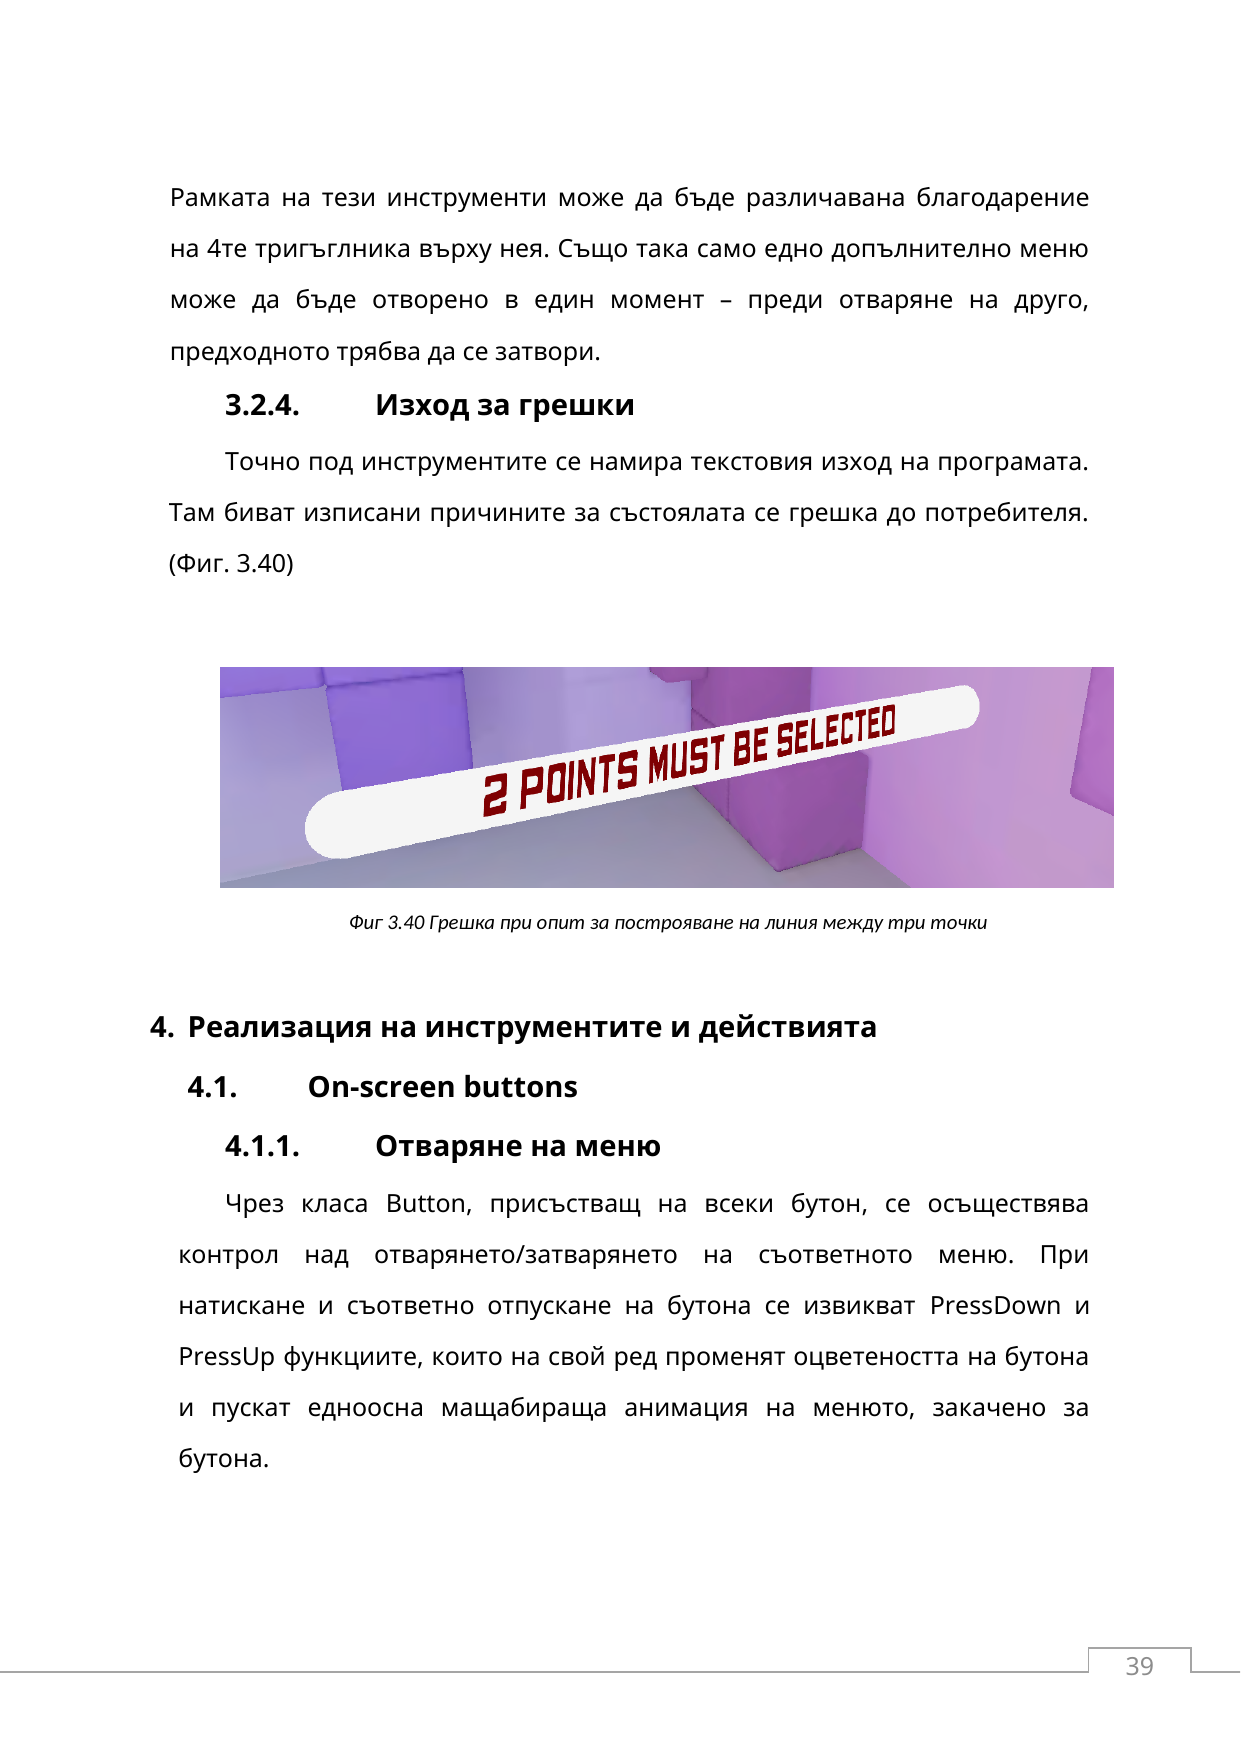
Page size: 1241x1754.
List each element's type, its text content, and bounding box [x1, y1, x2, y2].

text Чрез класа Button, присъстващ на всеки бутон, се осъществява контрол над отварянето/затварянето на съответното меню. При натискане и съответно отпускане на бутона се извикват PressDown и PressUp функциите, които на свой ред променят оцветеността на бутона и пускат едноосна мащабираща анимация на менюто, закачено за бутона. [178, 1185, 1090, 1474]
list Реализация на инструментите и действията [150, 1007, 1090, 1046]
list Изход за грешки [225, 384, 1090, 424]
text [169, 180, 1090, 367]
text Точно под инструментите се намира текстовия изход на програмата. Там биват изписани причините за състоялата се грешка до потребителя. (Фиг. 3.40) [169, 444, 1090, 580]
list On-screen buttons [187, 1066, 1090, 1106]
list Отваряне на меню [225, 1126, 1090, 1165]
picture [219, 667, 1114, 888]
